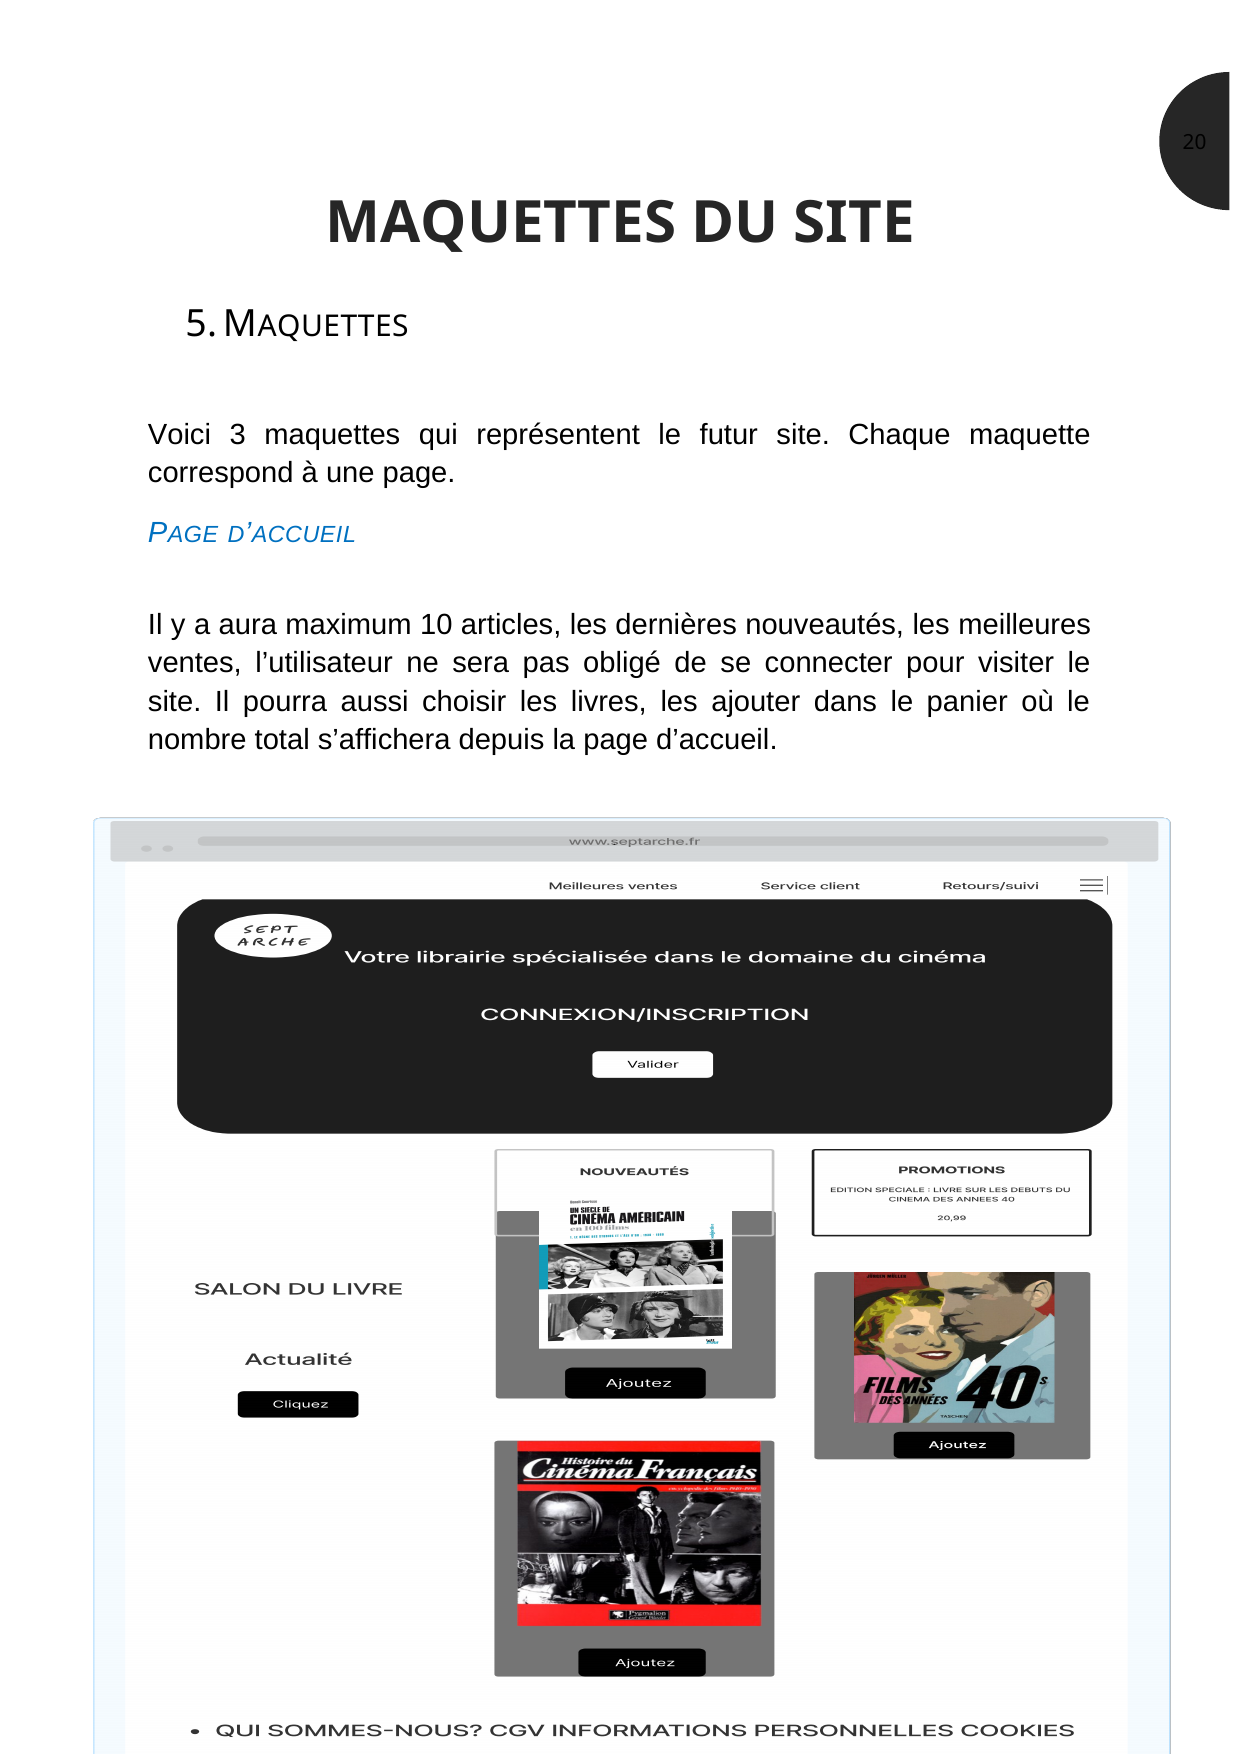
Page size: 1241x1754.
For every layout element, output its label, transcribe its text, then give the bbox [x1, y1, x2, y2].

subtitle Maquettes [185, 296, 1092, 347]
subtitle Page d’accueil [148, 515, 1092, 548]
text MAQUETTES DU SITE [148, 180, 1092, 259]
text Il y a aura maximum 10 articles, les dernières nouveautés, les meilleures ventes, l’utilisateur ne sera pas obligé de se connecter pour visiter le site. Il pourra aussi choisir les livres, les ajouter dans le panier où le nombre total s’affichera depuis la page d’accueil. [148, 607, 1092, 756]
text Voici 3 maquettes qui représentent le futur site. Chaque maquette correspond à une page. [148, 417, 1092, 489]
